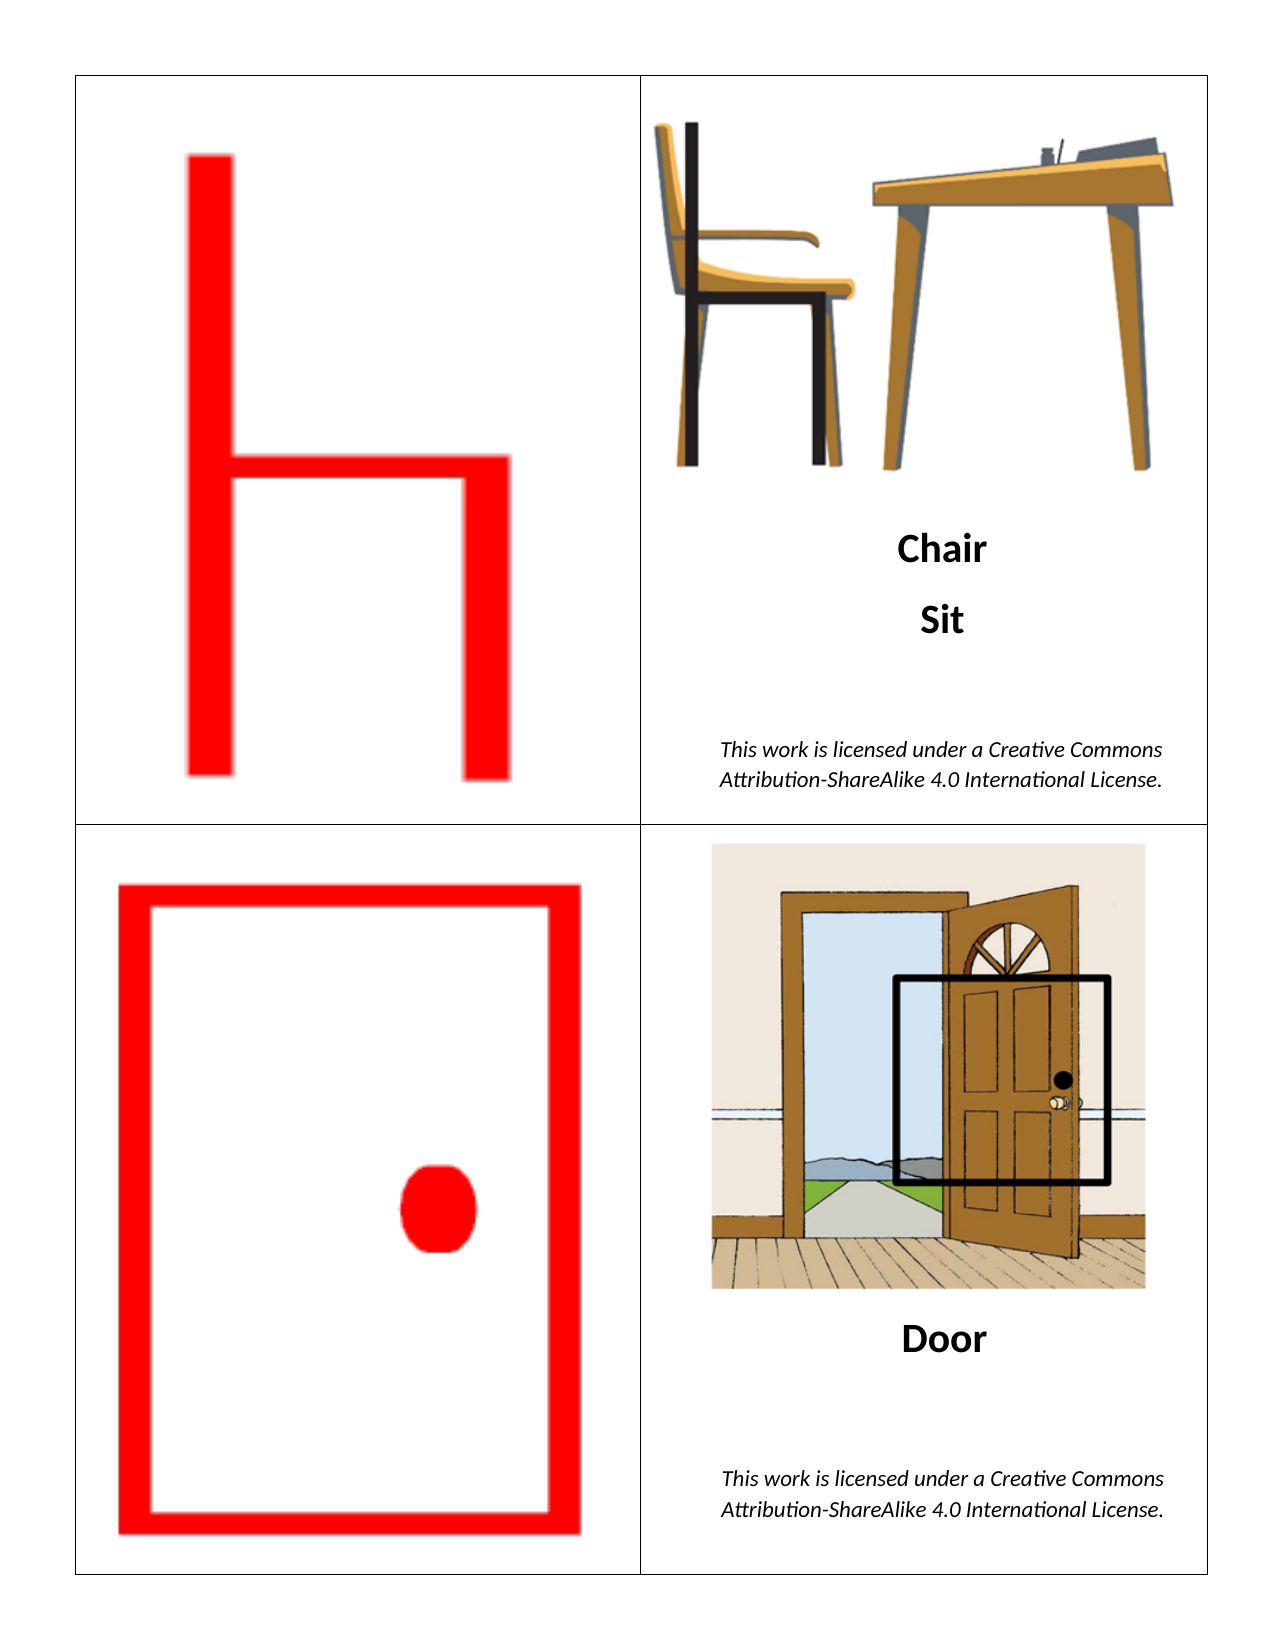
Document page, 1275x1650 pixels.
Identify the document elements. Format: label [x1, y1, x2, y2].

table_cell [641, 825, 1207, 1573]
picture [76, 825, 639, 1574]
picture [75, 76, 639, 824]
picture [641, 111, 1194, 486]
table_cell [641, 76, 1207, 823]
picture [710, 842, 1147, 1290]
